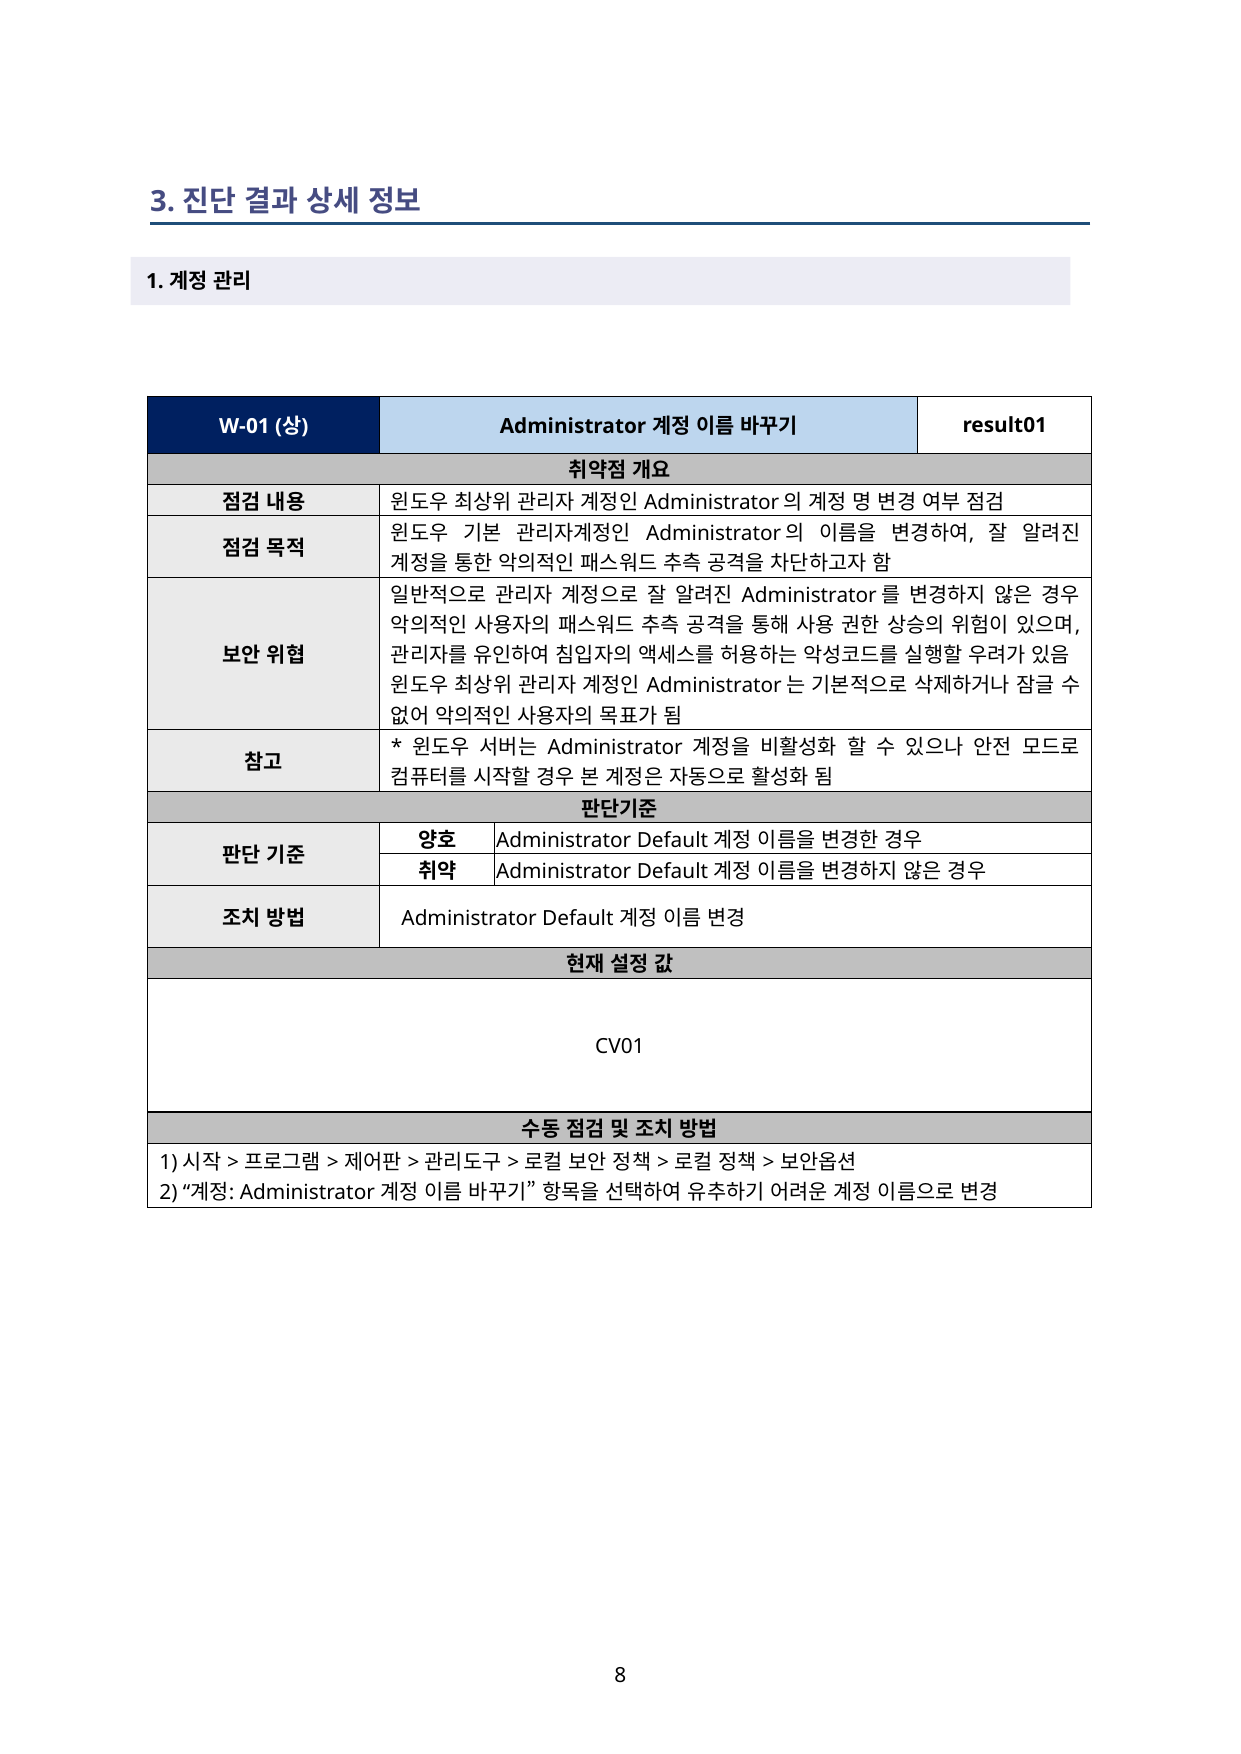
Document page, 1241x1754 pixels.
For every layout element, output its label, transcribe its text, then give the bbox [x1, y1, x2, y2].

table_cell * 윈도우 서버는 Administrator 계정을 비활성화 할 수 있으나 안전 모드로 컴퓨터를 시작할 경우 본 계정은 자동으로 활성화 됨 [380, 730, 1091, 791]
table_cell Administrator Default 계정 이름을 변경하지 않은 경우 [495, 854, 1091, 885]
table_cell 취약 [380, 854, 494, 885]
table_cell 취약점 개요 [148, 454, 1091, 484]
table_cell 윈도우 기본 관리자계정인 Administrator의 이름을 변경하여, 잘 알려진 계정을 통한 악의적인 패스워드 추측 공격을 차단하고자 함 [380, 516, 1091, 577]
table_cell CV01 [148, 979, 1091, 1111]
table_cell 보안 위협 [148, 578, 379, 729]
table_cell Administrator Default 계정 이름을 변경한 경우 [495, 823, 1091, 853]
table_cell 판단기준 [148, 792, 1091, 822]
table_cell Administrator Default 계정 이름 변경 [380, 886, 1091, 947]
table_cell 점검 내용 [148, 485, 379, 515]
table_cell 윈도우 최상위 관리자 계정인 Administrator의 계정 명 변경 여부 점검 [380, 485, 1091, 515]
table_header W-01 (상) [148, 397, 379, 453]
table_cell 양호 [380, 823, 494, 853]
table_cell 수동 점검 및 조치 방법 [148, 1113, 1091, 1143]
table_cell 조치 방법 [148, 886, 379, 947]
table_cell 일반적으로 관리자 계정으로 잘 알려진 Administrator를 변경하지 않은 경우 악의적인 사용자의 패스워드 추측 공격을 통해 사용 권한 상승의 위험이 있으며, 관리자를 유인하여 침입자의 액세스를 허용하는 악성코드를 실행할 우려가 있음 윈도우 최상위 관리자 계정인 Administrator는 기본적으로 삭제하거나 잠글 수 없어 악의적인 사용자의 목표가 됨 [380, 578, 1091, 729]
table_header result01 [918, 397, 1091, 453]
table_cell 판단 기준 [148, 823, 379, 885]
table_cell 1) 시작 > 프로그램 > 제어판 > 관리도구 > 로컬 보안 정책 > 로컬 정책 > 보안옵션 2) “계정: Administrator 계정 이름 바꾸기” 항목을 선택하여 유추하기 어려운 계정 이름으로 변경 [148, 1144, 1091, 1207]
table_cell 참고 [148, 730, 379, 791]
text 3. 진단 결과 상세 정보 [150, 177, 1090, 222]
table_cell 현재 설정 값 [148, 948, 1091, 978]
table_header Administrator 계정 이름 바꾸기 [380, 397, 917, 453]
table_cell 점검 목적 [148, 516, 379, 577]
